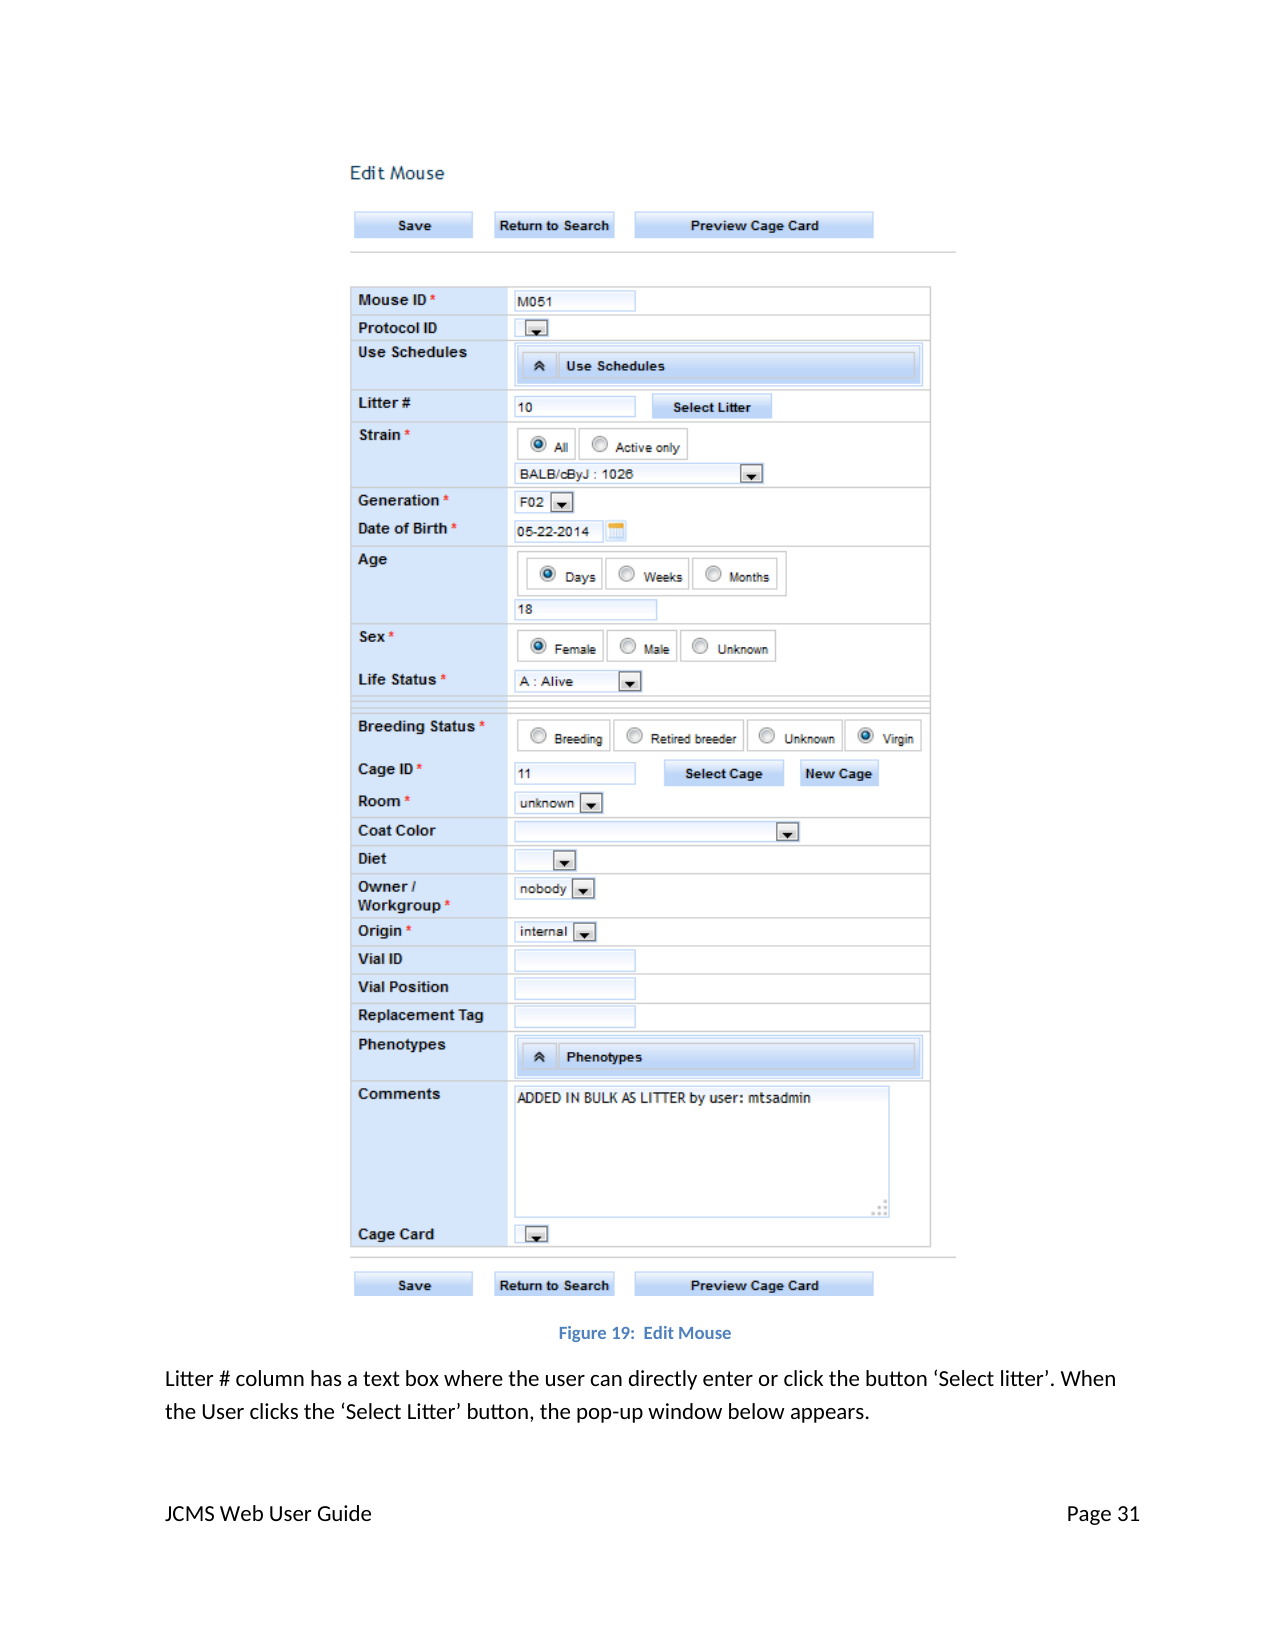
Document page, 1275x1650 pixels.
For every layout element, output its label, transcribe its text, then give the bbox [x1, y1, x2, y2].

picture [334, 150, 956, 1296]
text Figure 19: Edit Mouse [165, 1321, 1125, 1344]
text Litter # column has a text box where the user can directly enter or click the button ‘Select litter’. When the User clicks the ‘Select Litter’ button, the pop-up window below appears. [165, 1364, 1125, 1425]
